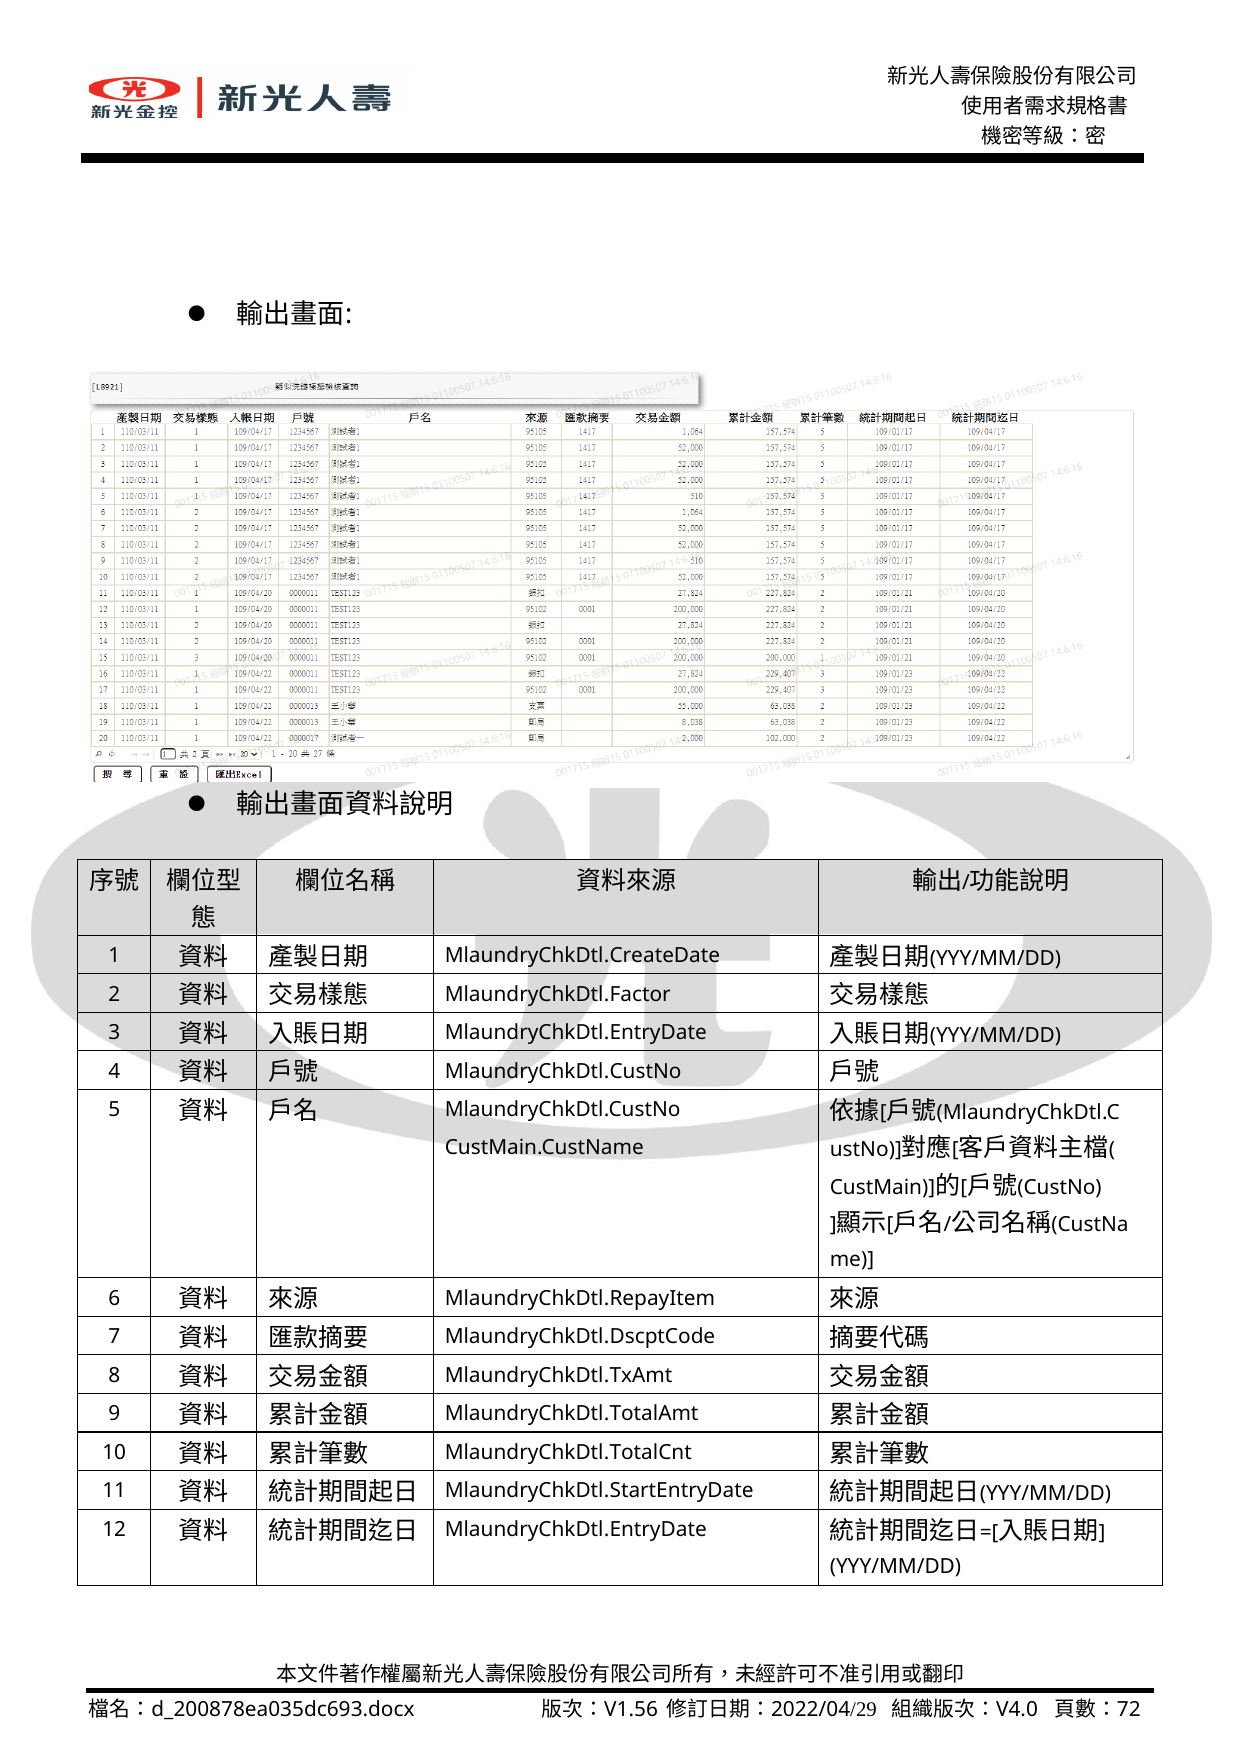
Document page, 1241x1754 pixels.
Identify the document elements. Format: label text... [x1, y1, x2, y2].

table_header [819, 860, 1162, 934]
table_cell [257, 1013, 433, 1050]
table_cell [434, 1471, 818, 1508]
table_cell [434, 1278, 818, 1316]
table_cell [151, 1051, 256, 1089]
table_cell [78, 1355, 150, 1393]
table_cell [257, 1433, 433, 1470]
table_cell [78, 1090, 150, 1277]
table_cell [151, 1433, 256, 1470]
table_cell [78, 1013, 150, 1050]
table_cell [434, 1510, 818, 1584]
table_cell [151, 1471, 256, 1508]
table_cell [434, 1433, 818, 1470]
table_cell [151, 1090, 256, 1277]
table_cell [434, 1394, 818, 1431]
picture [88, 61, 414, 118]
picture [25, 369, 1215, 1166]
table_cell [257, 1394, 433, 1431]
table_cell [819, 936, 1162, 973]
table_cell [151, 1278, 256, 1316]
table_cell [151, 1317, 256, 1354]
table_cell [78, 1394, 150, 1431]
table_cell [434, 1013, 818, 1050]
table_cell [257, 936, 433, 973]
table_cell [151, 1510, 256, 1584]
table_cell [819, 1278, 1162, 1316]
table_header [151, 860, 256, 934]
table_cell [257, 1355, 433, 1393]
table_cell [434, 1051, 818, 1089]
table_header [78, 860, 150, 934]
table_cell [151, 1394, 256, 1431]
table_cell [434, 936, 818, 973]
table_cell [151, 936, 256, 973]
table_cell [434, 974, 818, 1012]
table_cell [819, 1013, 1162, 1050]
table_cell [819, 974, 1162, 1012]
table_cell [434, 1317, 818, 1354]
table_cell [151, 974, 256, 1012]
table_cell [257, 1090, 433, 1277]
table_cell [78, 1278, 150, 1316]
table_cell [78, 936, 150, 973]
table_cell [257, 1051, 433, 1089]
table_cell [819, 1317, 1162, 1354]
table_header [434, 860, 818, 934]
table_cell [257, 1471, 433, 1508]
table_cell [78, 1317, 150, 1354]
list 輸出畫面: [186, 292, 1152, 332]
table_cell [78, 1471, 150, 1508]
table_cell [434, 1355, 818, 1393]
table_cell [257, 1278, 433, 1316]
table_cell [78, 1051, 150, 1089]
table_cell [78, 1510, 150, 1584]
list 輸出畫面資料說明 [186, 782, 1152, 821]
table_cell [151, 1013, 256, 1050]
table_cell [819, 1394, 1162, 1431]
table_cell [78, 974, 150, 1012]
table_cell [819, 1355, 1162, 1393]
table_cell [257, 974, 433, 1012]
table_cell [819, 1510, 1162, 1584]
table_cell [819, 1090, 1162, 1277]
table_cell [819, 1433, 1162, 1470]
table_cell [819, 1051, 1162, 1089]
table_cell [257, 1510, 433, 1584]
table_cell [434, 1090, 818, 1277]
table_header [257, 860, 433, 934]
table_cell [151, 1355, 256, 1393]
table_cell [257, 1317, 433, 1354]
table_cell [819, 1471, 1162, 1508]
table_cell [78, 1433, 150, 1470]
